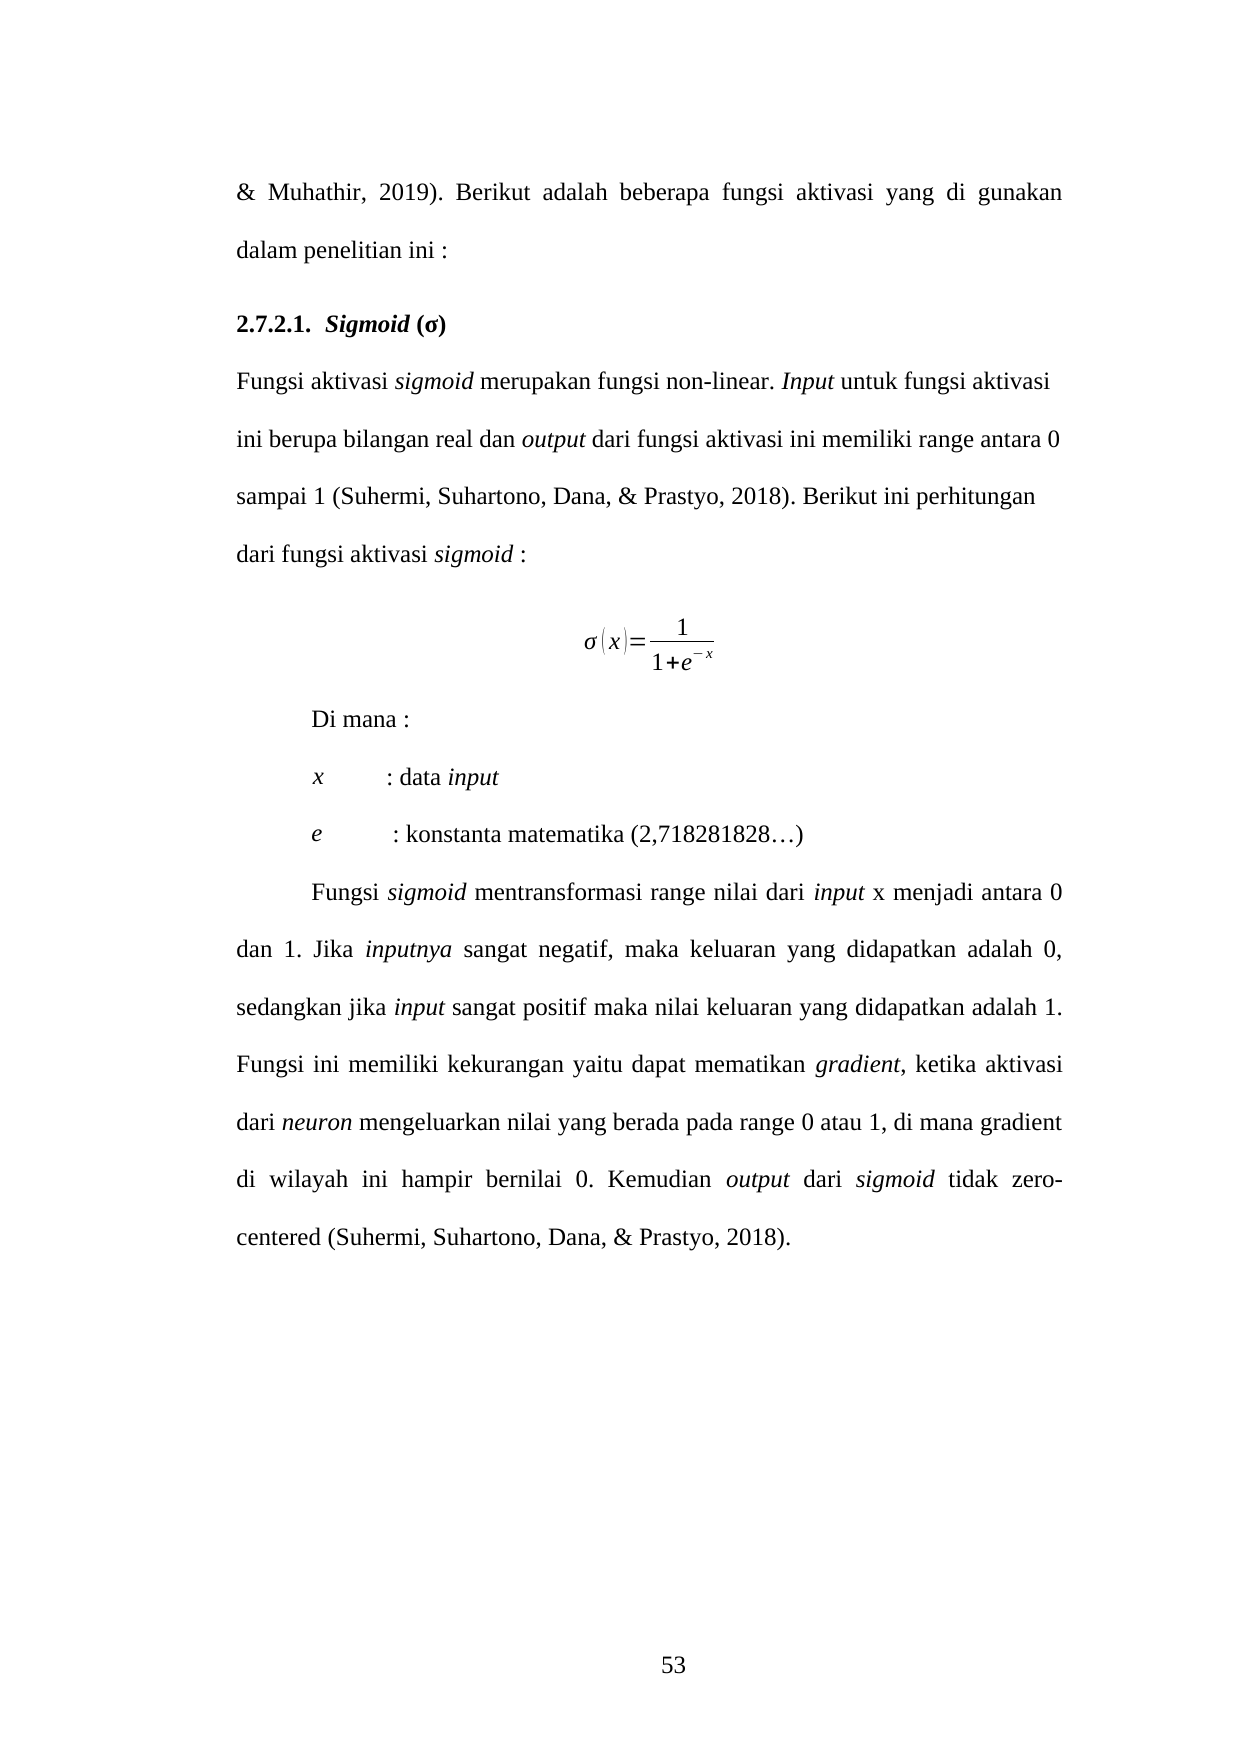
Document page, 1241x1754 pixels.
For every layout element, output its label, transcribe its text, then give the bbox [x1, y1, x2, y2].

text Fungsi aktivasi sigmoid merupakan fungsi non-linear. Input untuk fungsi aktivasi ini berupa bilangan real dan output dari fungsi aktivasi ini memiliki range antara 0 sampai 1 . Berikut ini perhitungan dari fungsi aktivasi sigmoid : [236, 366, 1063, 568]
list : data input [311, 762, 1063, 791]
list : konstanta matematika (2,718281828…) [311, 819, 1063, 848]
list Fungsi sigmoid mentransformasi range nilai dari input x menjadi antara 0 dan 1. Jika inputnya sangat negatif, maka keluaran yang didapatkan adalah 0, sedangkan jika input sangat positif maka nilai keluaran yang didapatkan adalah 1. Fungsi ini memiliki kekurangan yaitu dapat mematikan gradient, ketika aktivasi dari neuron mengeluarkan nilai yang berada pada range 0 atau 1, di mana gradient di wilayah ini hampir bernilai 0. Kemudian output dari sigmoid tidak zero-centered. [236, 877, 1063, 1251]
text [236, 177, 1063, 263]
subtitle Sigmoid (σ) [236, 309, 1063, 338]
list Di mana : [311, 704, 1063, 733]
